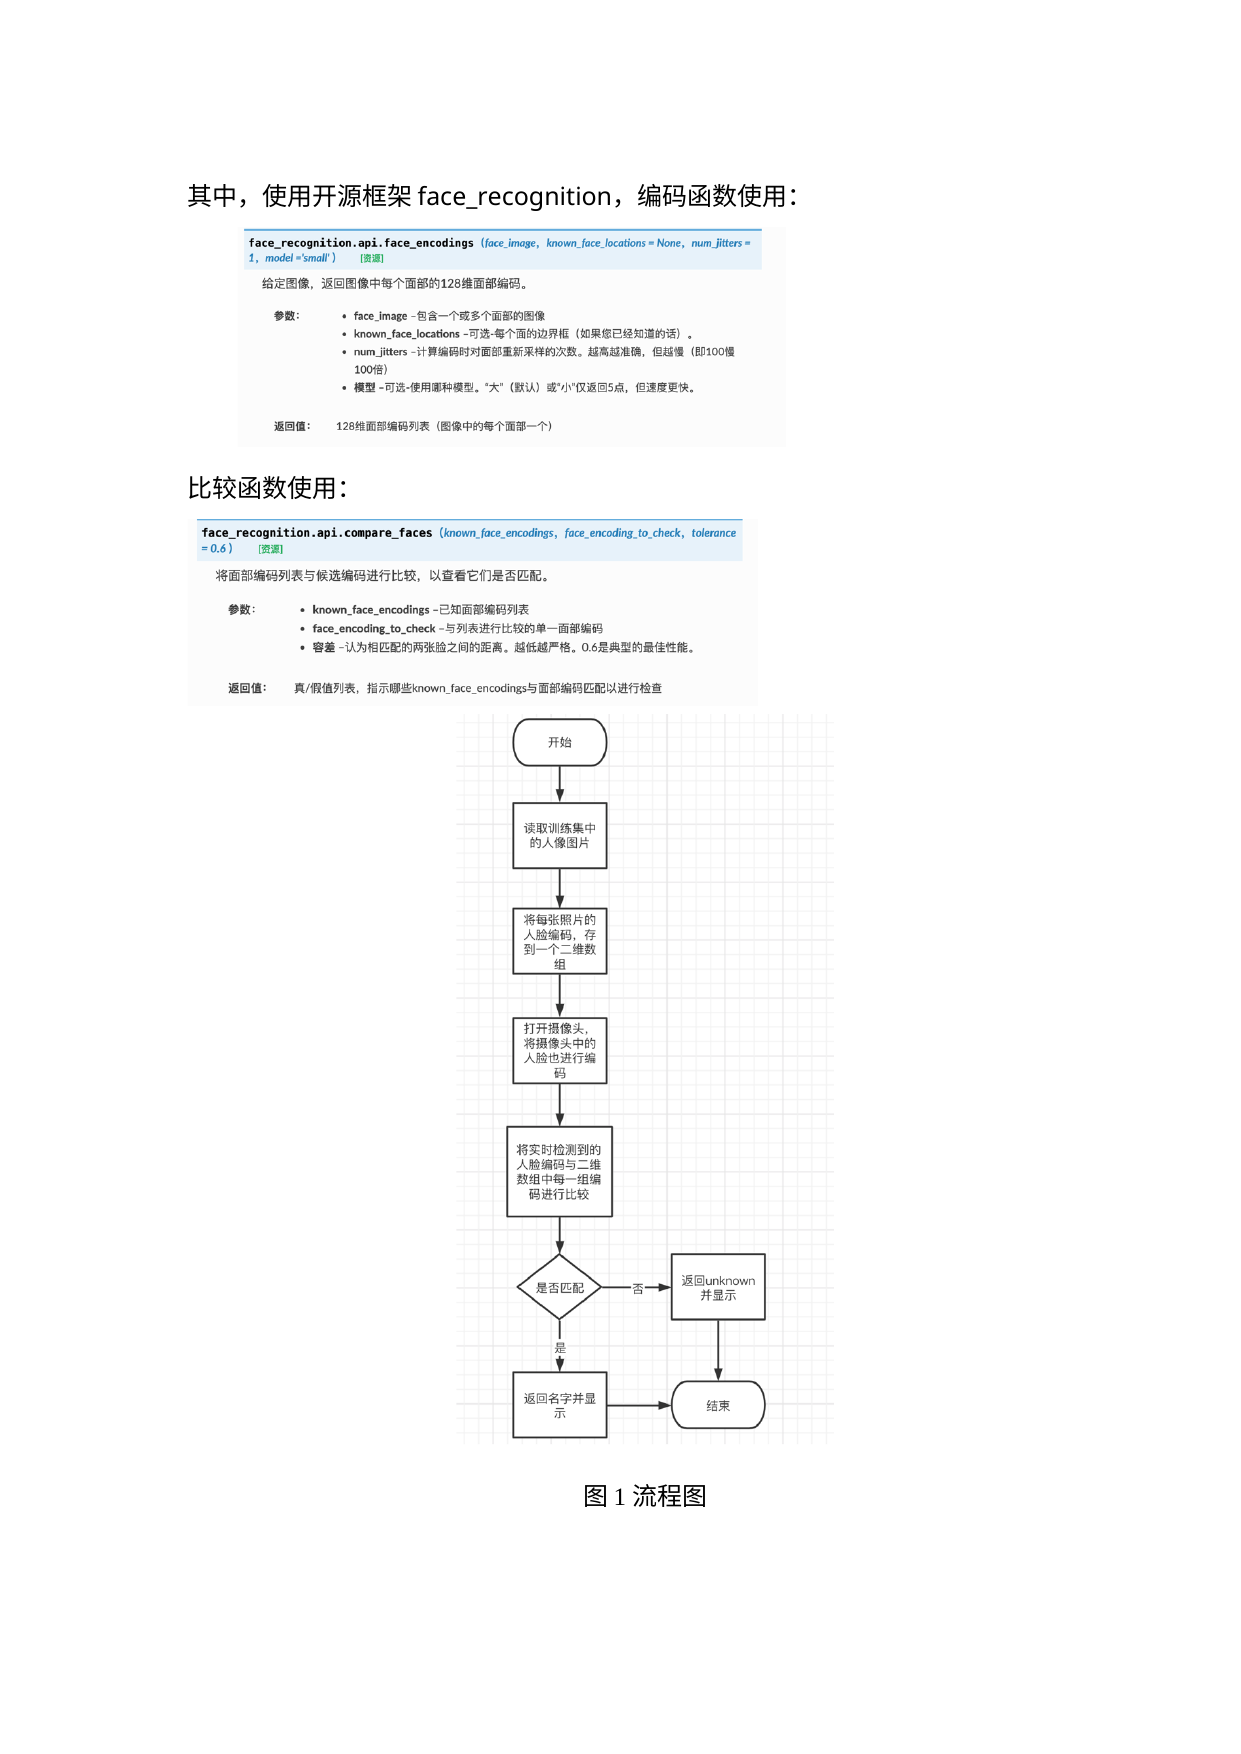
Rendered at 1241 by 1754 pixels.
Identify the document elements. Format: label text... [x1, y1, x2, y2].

text 比较函数使用： [187, 454, 1053, 519]
picture [237, 227, 787, 447]
text 图1 流程图 [187, 1462, 1053, 1527]
picture [187, 519, 759, 706]
picture [456, 714, 834, 1445]
text 其中，使用开源框架face_recognition，编码函数使用： [187, 162, 1053, 227]
